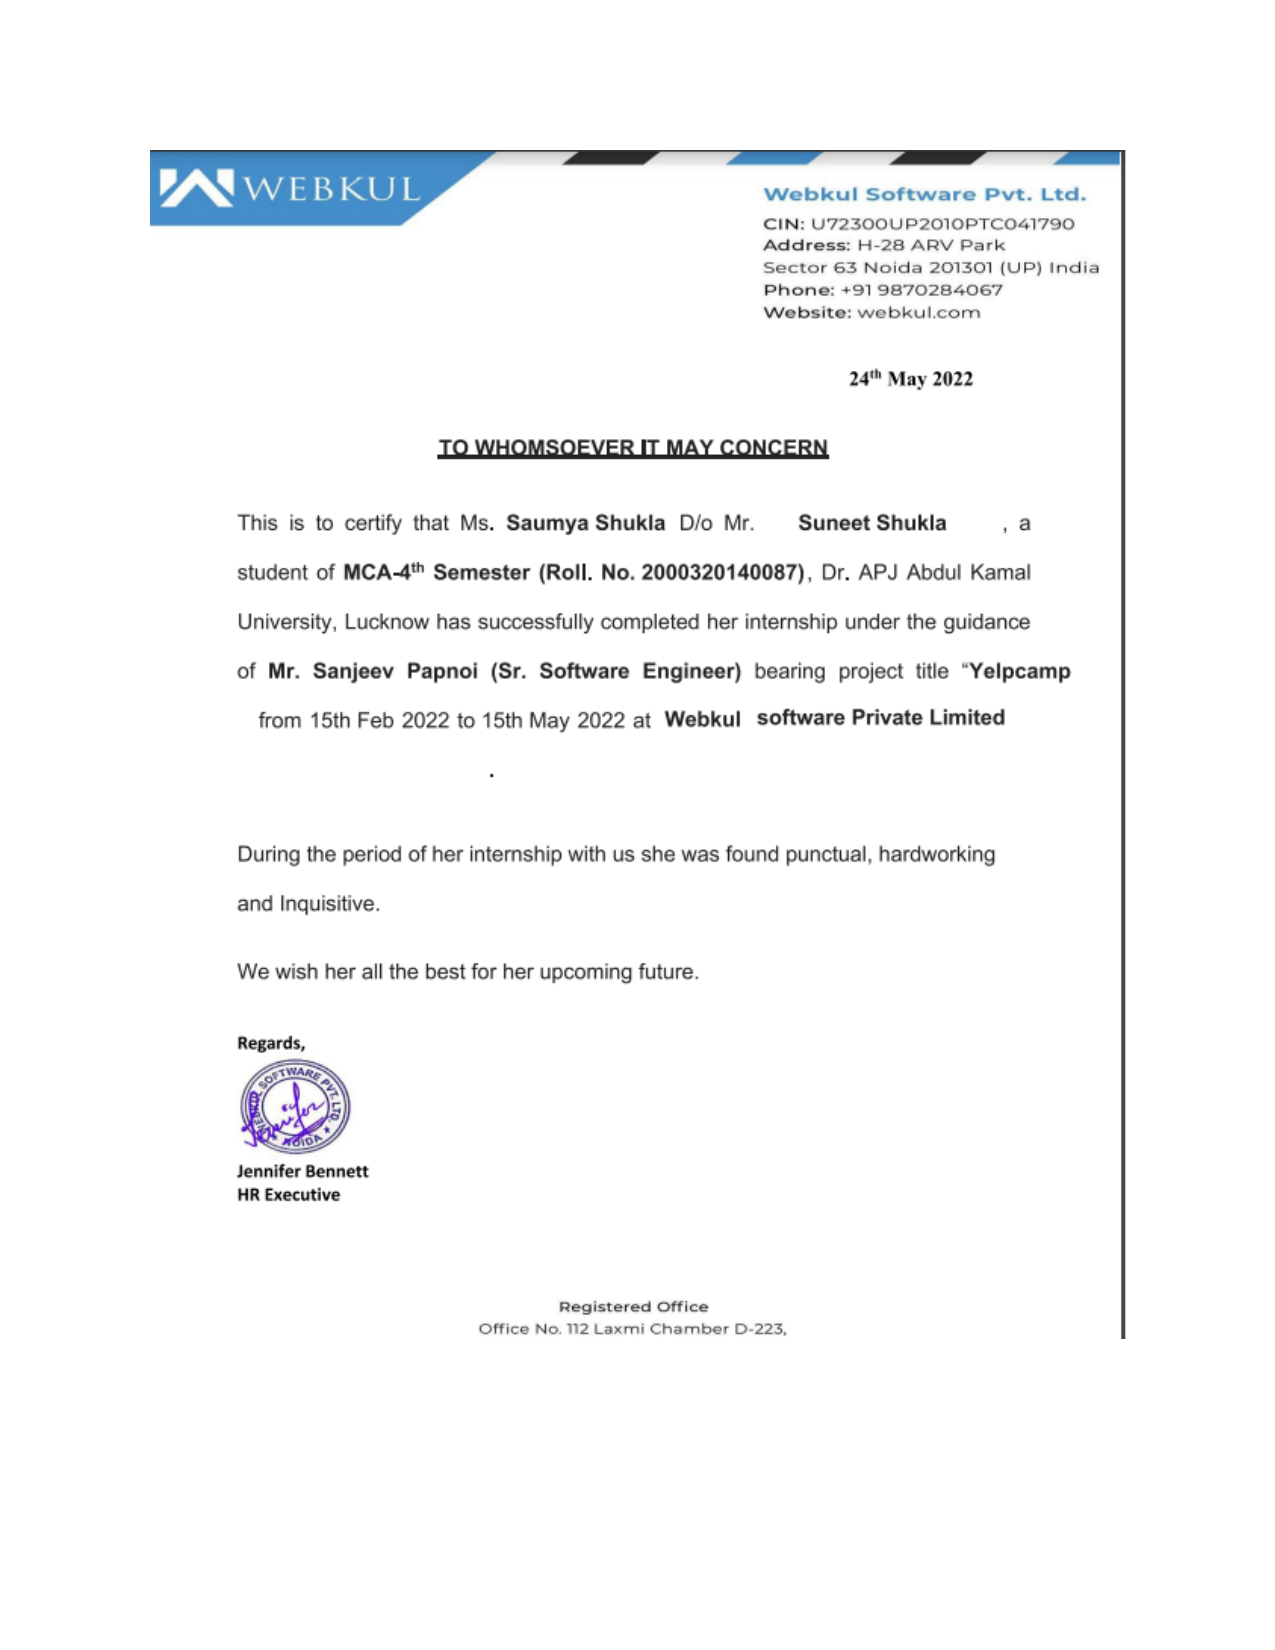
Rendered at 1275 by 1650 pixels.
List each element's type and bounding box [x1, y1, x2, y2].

picture [150, 150, 1126, 1339]
